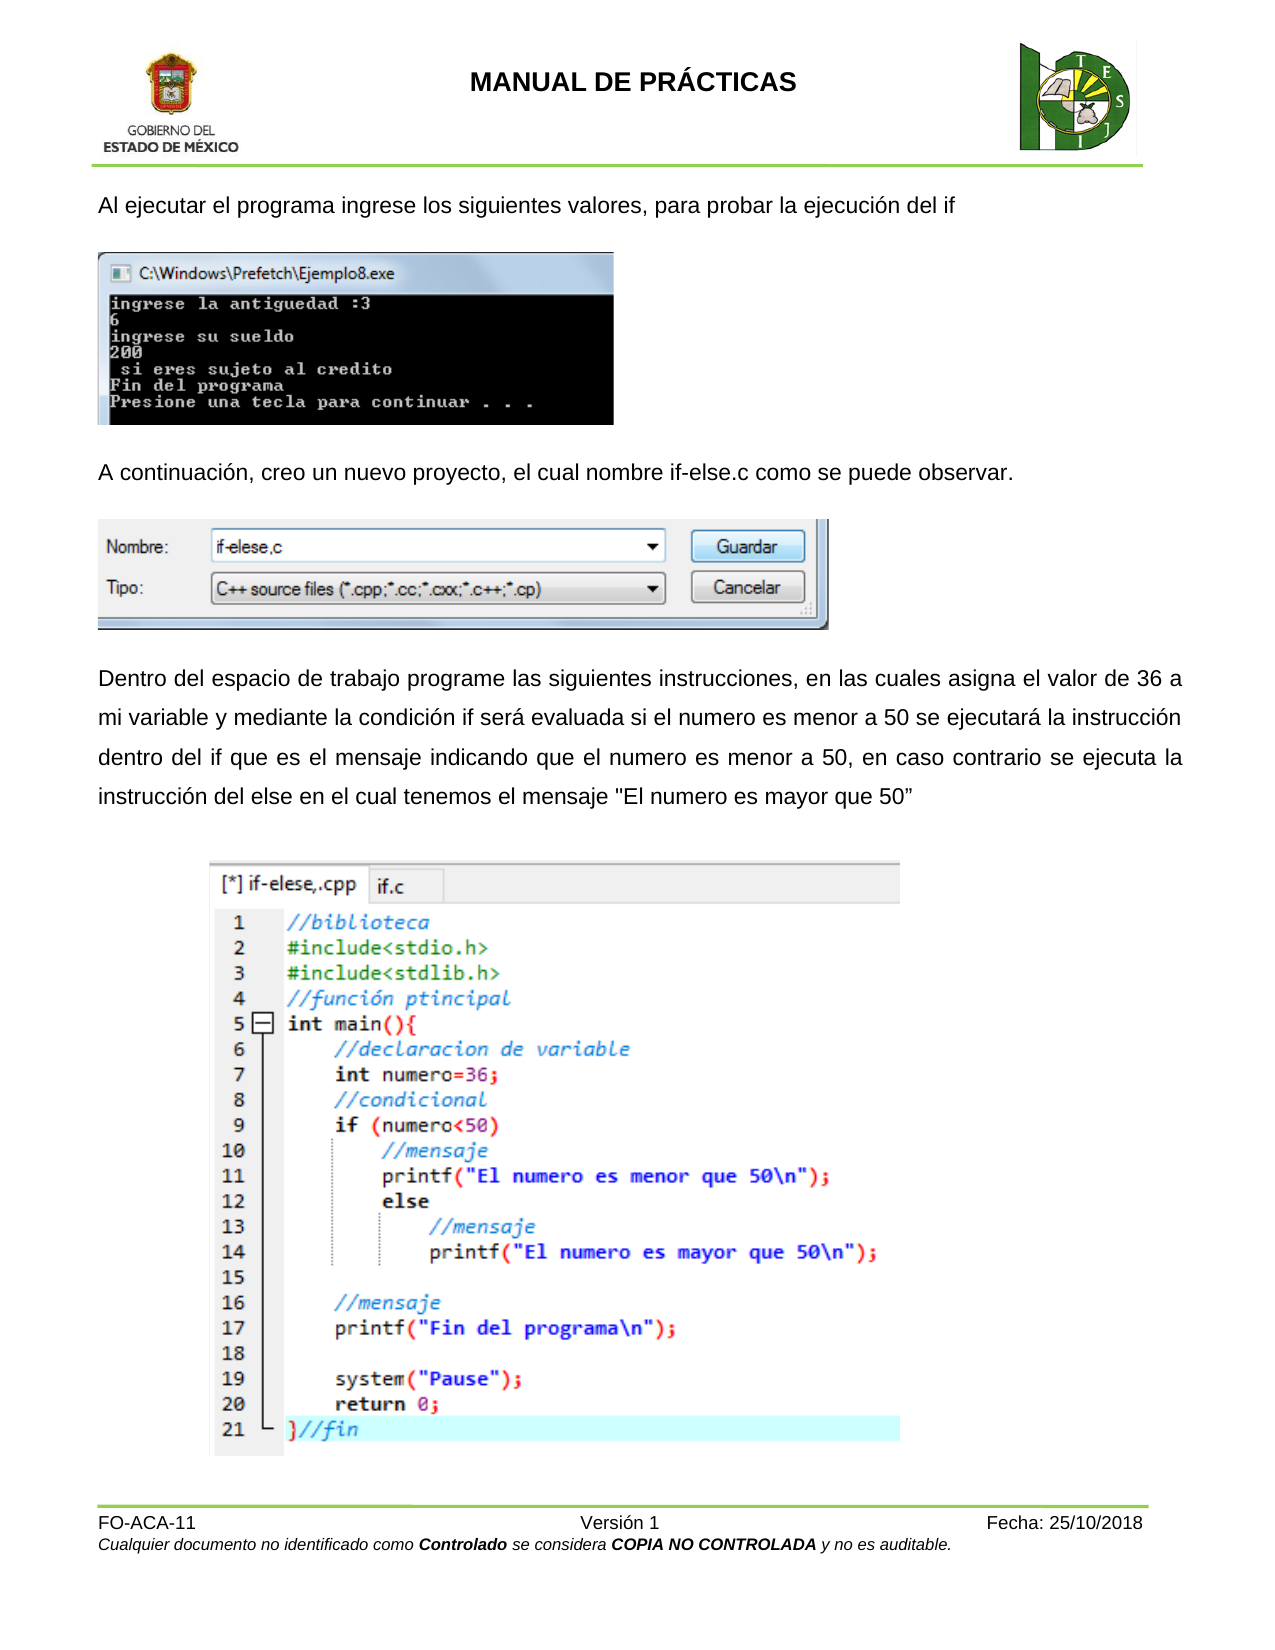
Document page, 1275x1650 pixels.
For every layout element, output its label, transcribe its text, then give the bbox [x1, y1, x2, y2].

text Dentro del espacio de trabajo programe las siguientes instrucciones, en las cuales asigna el valor de 36 a mi variable y mediante la condición if será evaluada si el numero es menor a 50 se ejecutará la instrucción dentro del if que es el mensaje indicando que el numero es menor a 50, en caso contrario se ejecuta la instrucción del else en el cual tenemos el mensaje "El numero es mayor que 50” [98, 664, 1183, 809]
text Al ejecutar el programa ingrese los siguientes valores, para probar la ejecución del if [98, 192, 1183, 218]
picture [1018, 41, 1137, 157]
text A continuación, creo un nuevo proyecto, el cual nombre if-else.c como se puede observar. [98, 459, 1183, 485]
picture [97, 519, 829, 630]
picture [97, 252, 614, 425]
picture [209, 860, 900, 1456]
picture [95, 42, 241, 161]
